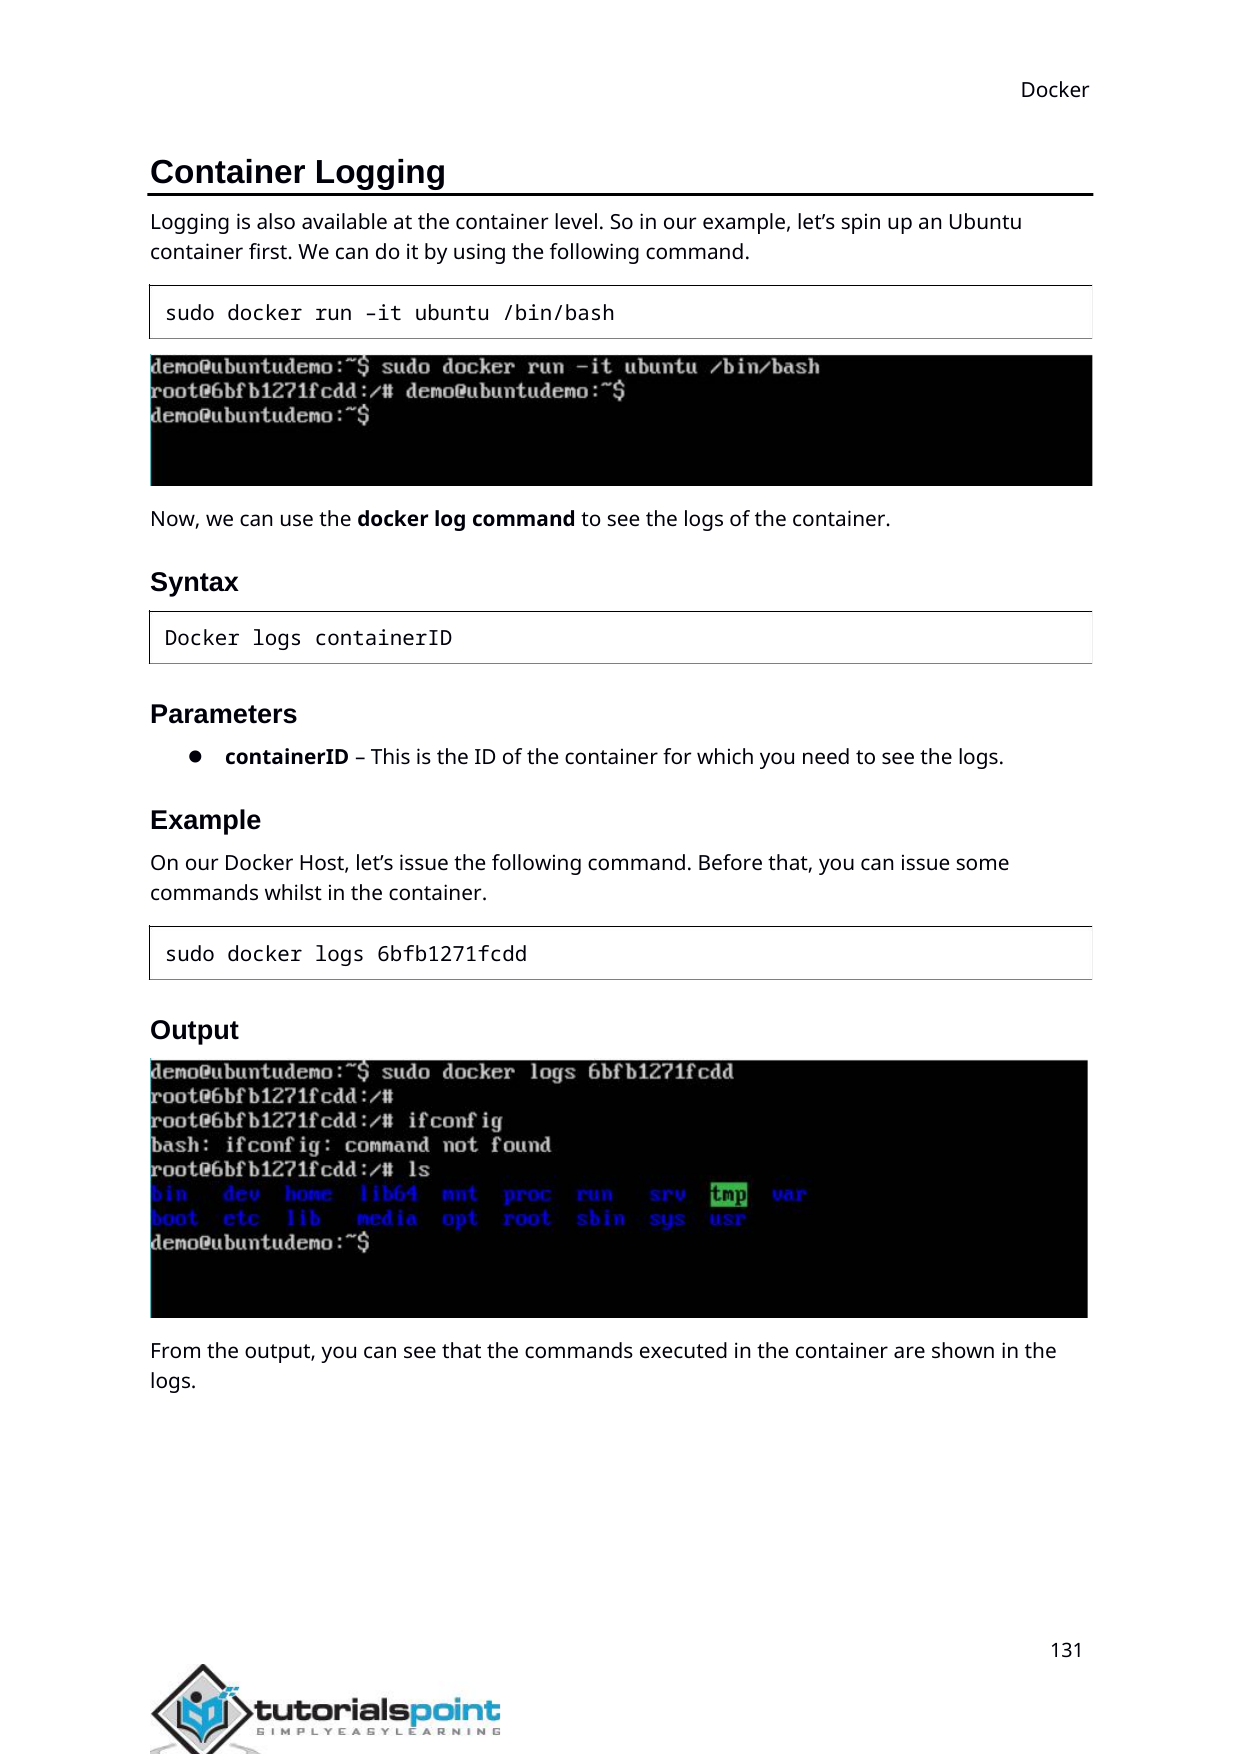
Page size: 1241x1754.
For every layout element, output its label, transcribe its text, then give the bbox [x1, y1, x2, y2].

picture [148, 610, 1093, 664]
text Output [150, 1014, 1090, 1045]
text sudo docker run –it ubuntu /bin/bash [164, 298, 1090, 326]
text sudo docker logs 6bfb1271fcdd [164, 939, 1090, 967]
picture [148, 925, 1093, 980]
text From the output, you can see that the commands executed in the container are shown in the logs. [150, 1336, 1089, 1395]
text Container Logging [150, 153, 1090, 191]
text Now, we can use the docker log command to see the logs of the container. [150, 504, 1090, 532]
picture [150, 1058, 1088, 1318]
text 131 [1050, 1636, 1090, 1663]
text Syntax [150, 566, 1090, 597]
text Docker [150, 75, 1089, 103]
picture [150, 354, 1093, 486]
text Parameters [150, 698, 1090, 730]
text Example [150, 804, 1090, 835]
text On our Docker Host, let’s issue the following command. Before that, you can issue some commands whilst in the container. [150, 848, 1089, 907]
picture [150, 1664, 501, 1754]
text Docker logs containerID [164, 623, 1090, 652]
list containerID – This is the ID of the container for which you need to see the logs. [187, 742, 1090, 771]
text Logging is also available at the container level. So in our example, let’s spin up an Ubuntu container first. We can do it by using the following command. [150, 207, 1089, 266]
picture [148, 284, 1093, 339]
